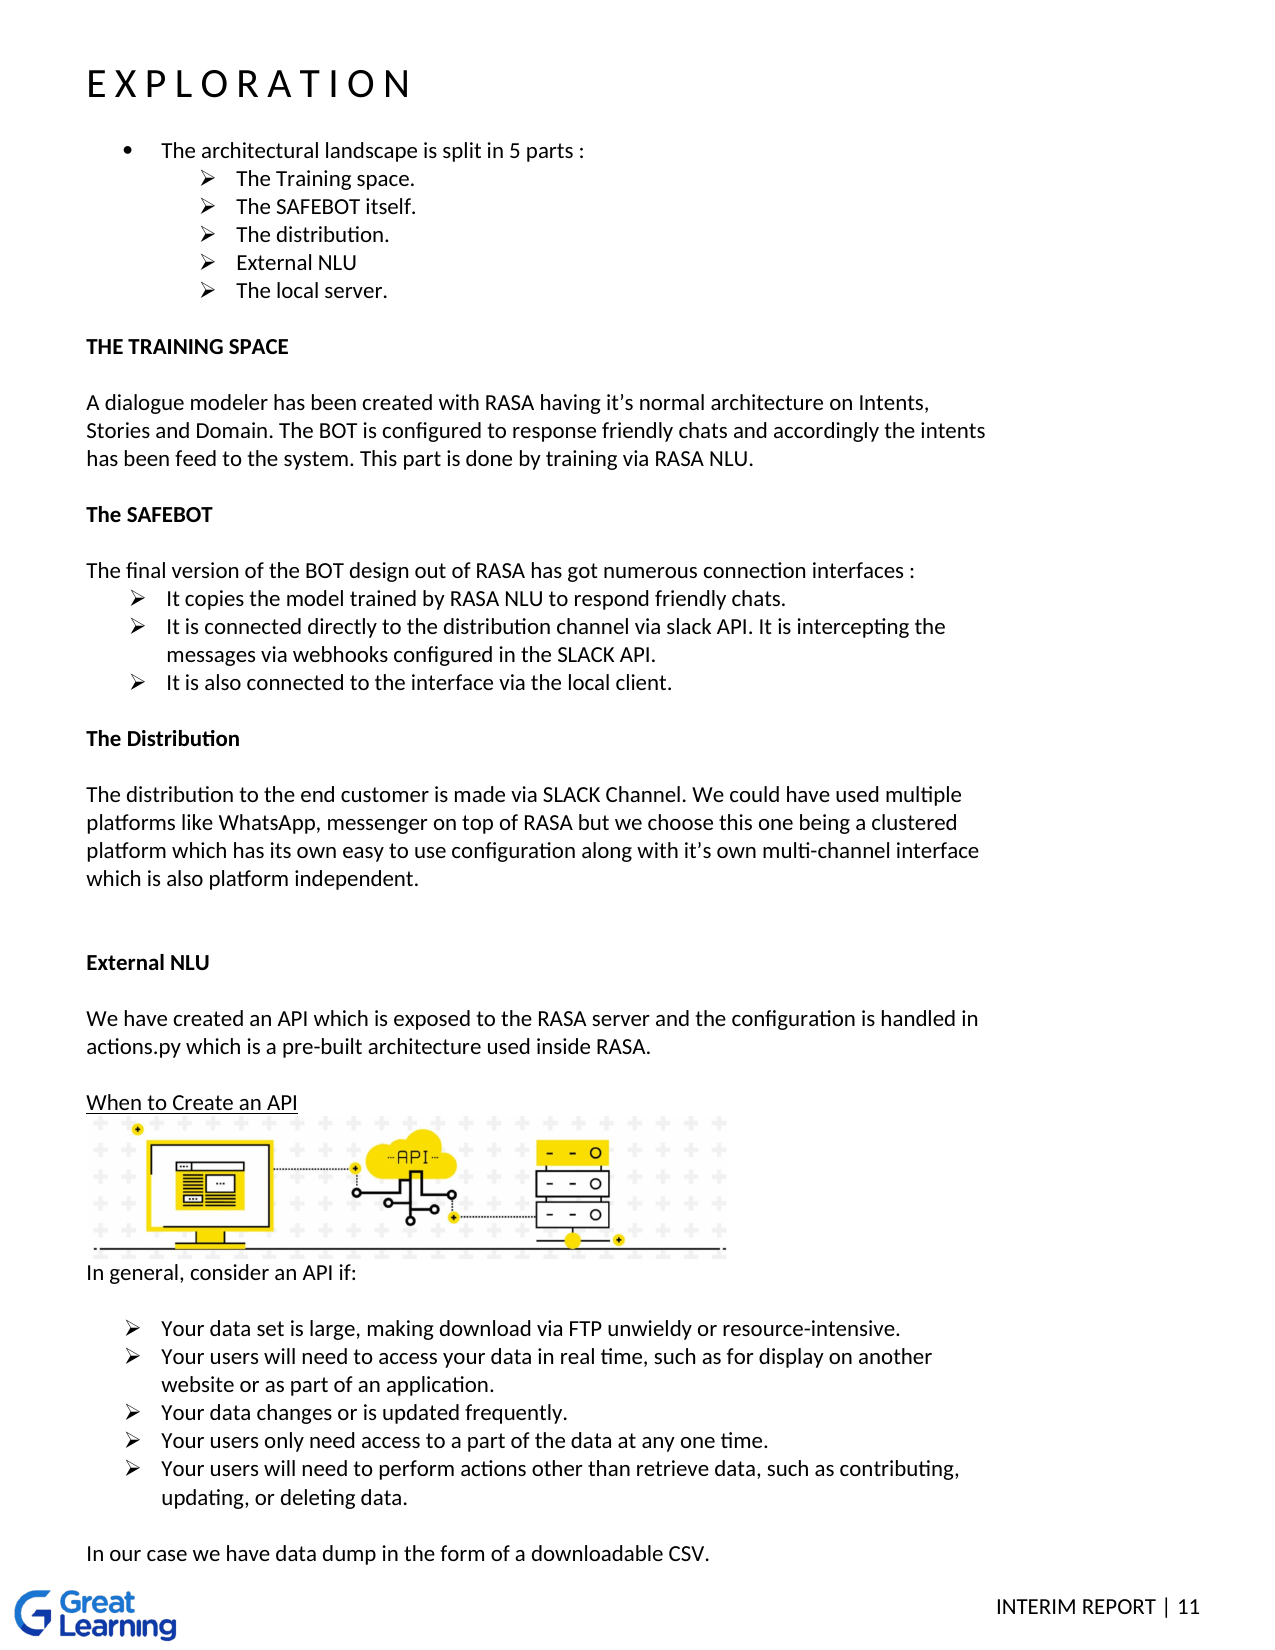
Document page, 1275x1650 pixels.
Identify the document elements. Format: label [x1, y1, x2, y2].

picture [86, 1116, 728, 1259]
table_cell [75, 44, 1007, 1567]
picture [13, 1583, 179, 1645]
